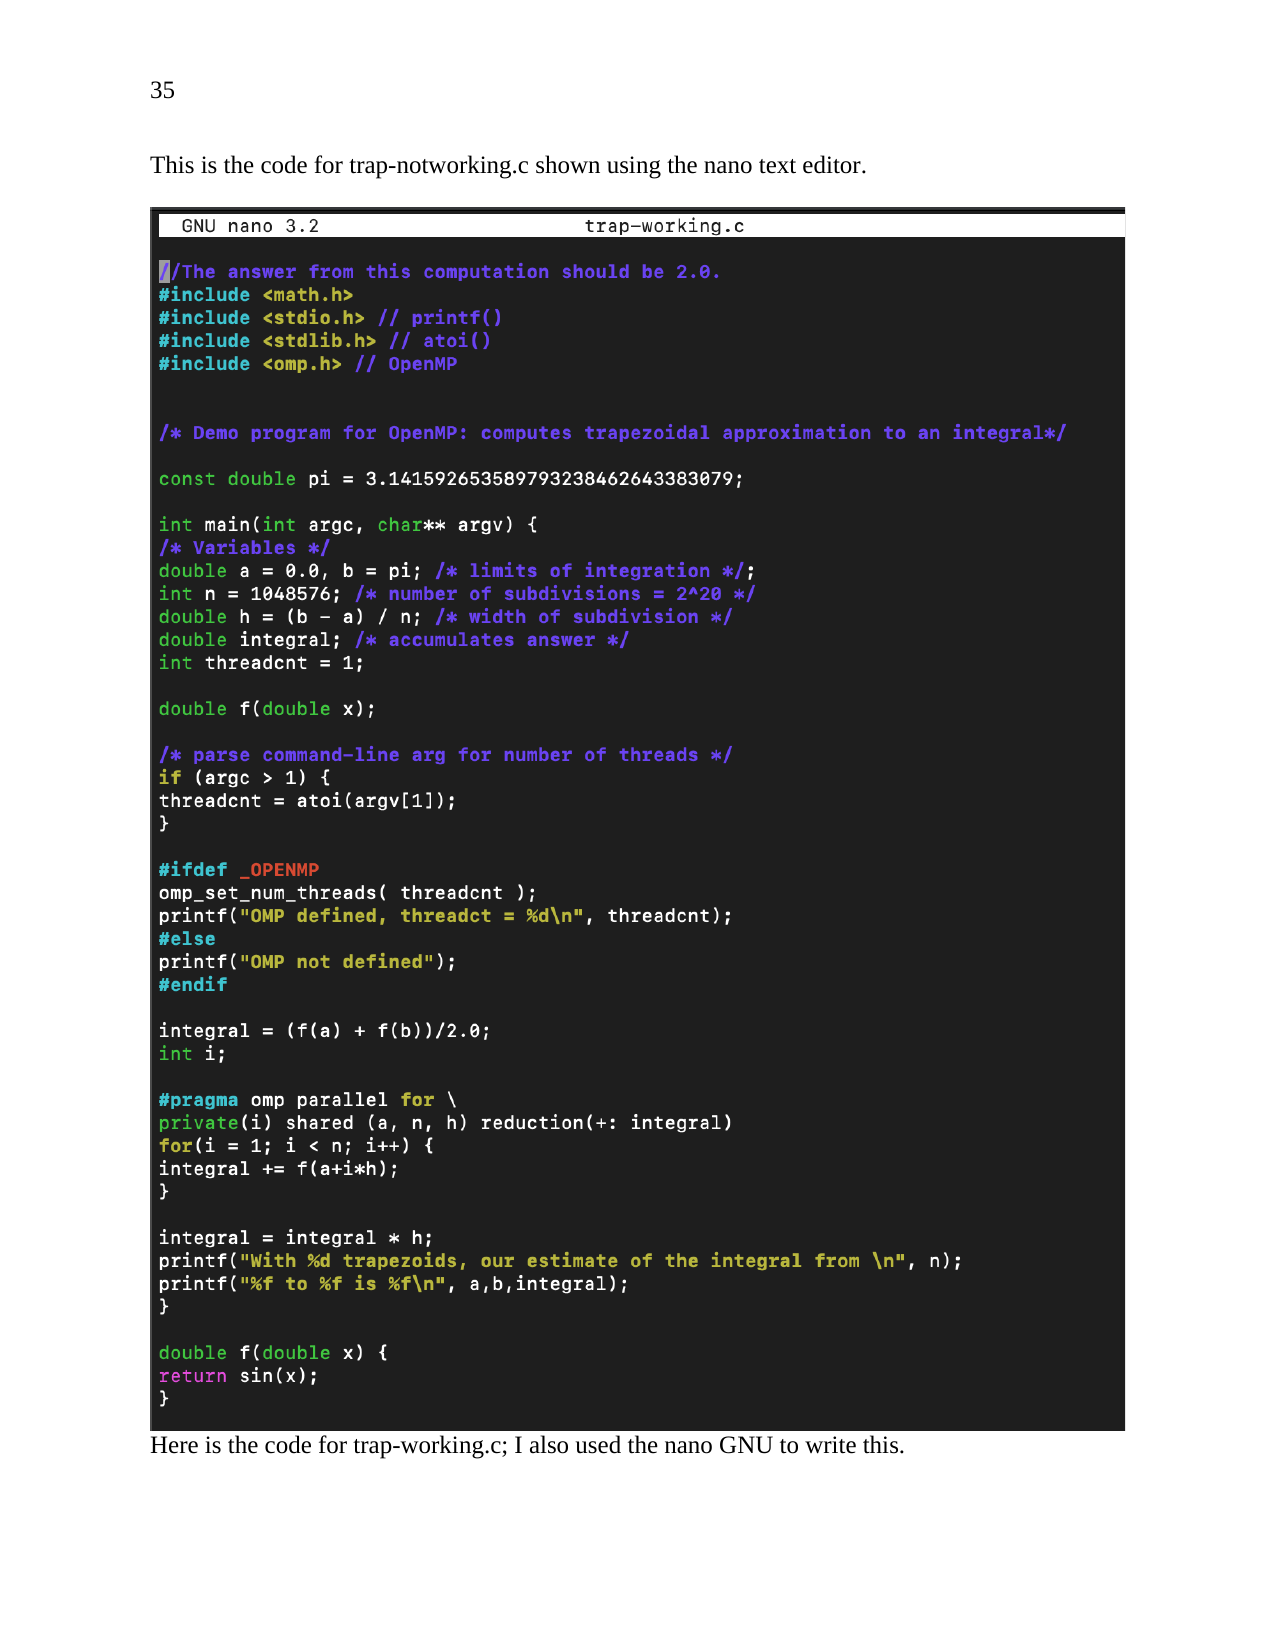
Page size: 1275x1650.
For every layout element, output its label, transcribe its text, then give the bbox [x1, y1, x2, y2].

picture [150, 207, 1125, 1431]
text Here is the code for trap-working.c; I also used the nano GNU to write this. [150, 1431, 1125, 1459]
text This is the code for trap-notworking.c shown using the nano text editor. [150, 150, 1125, 179]
